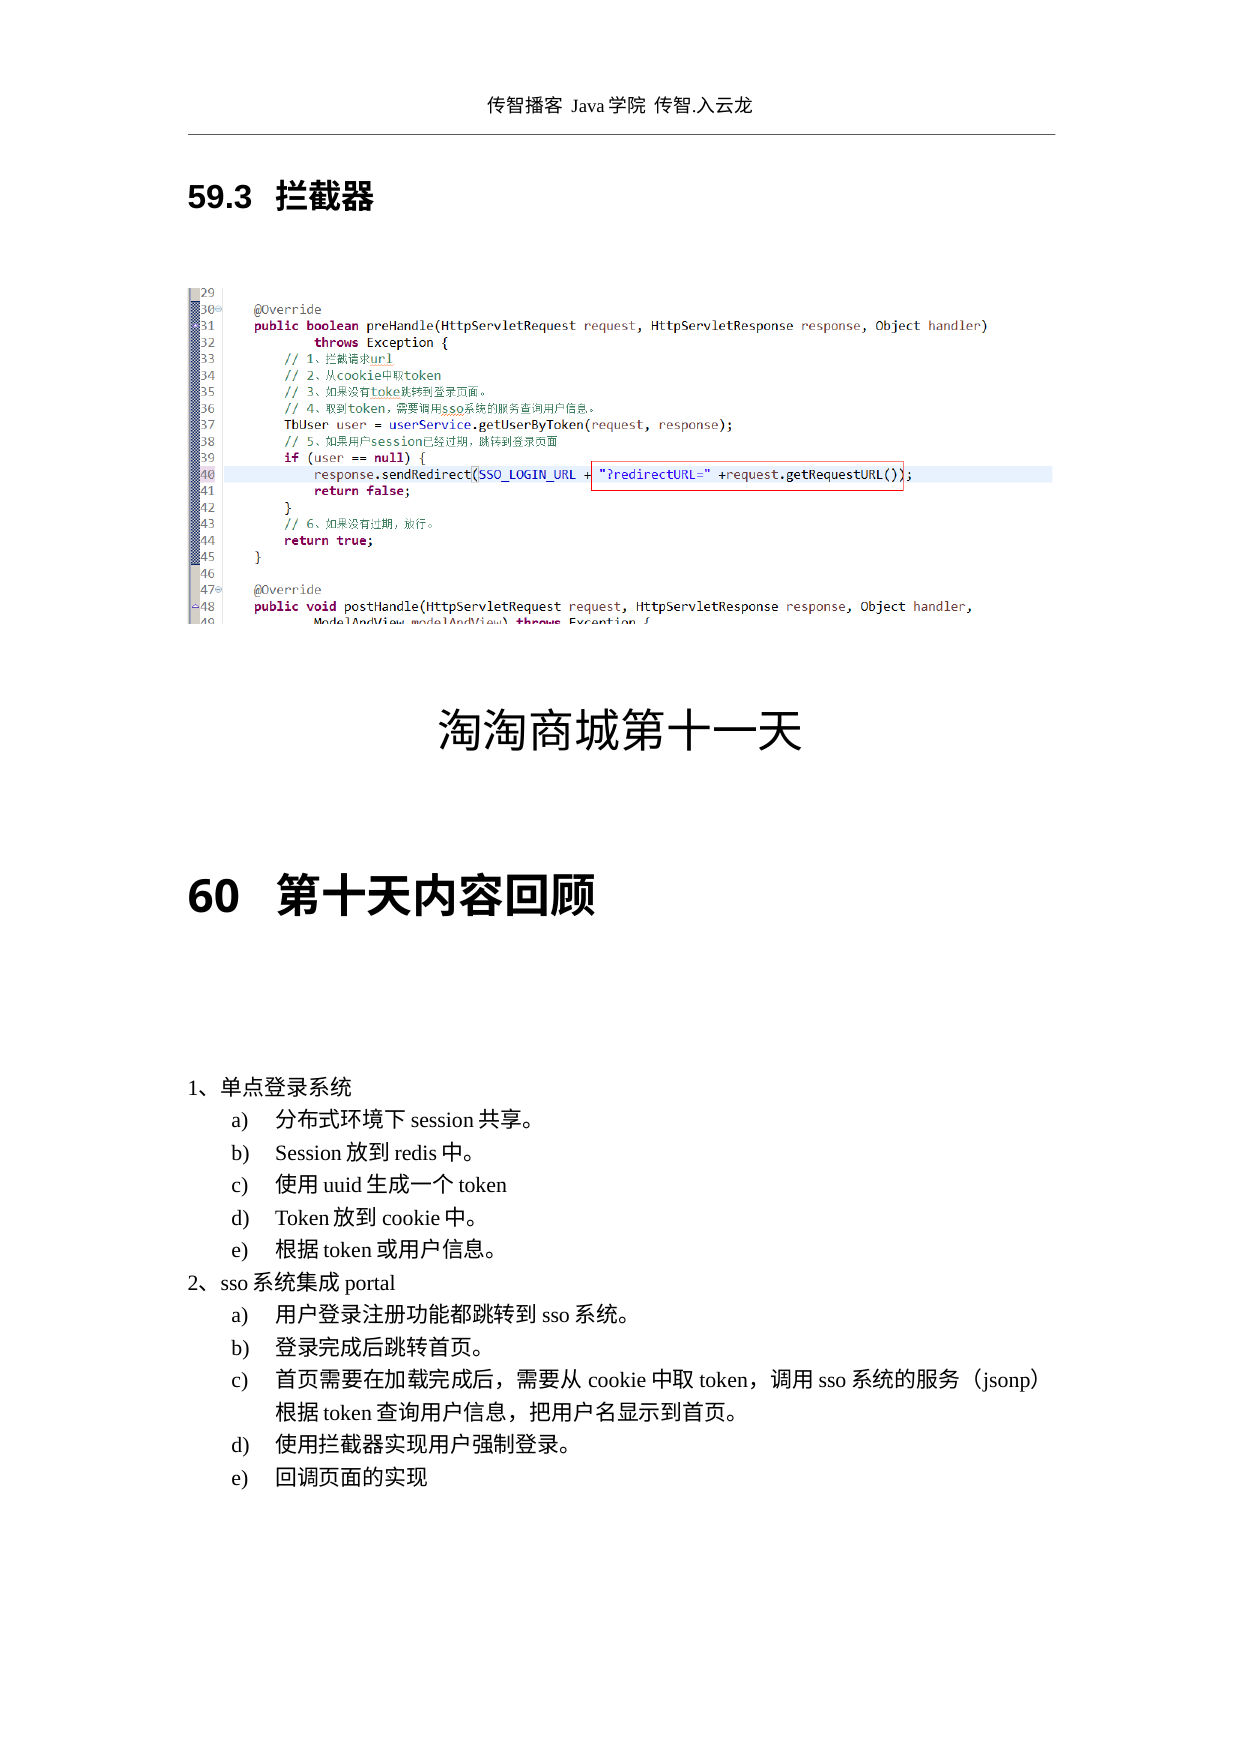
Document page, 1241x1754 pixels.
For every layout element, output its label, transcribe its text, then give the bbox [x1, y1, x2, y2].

list 使用uuid生成一个token [231, 1167, 1053, 1199]
list 登录完成后跳转首页。 [231, 1329, 1053, 1362]
list 单点登录系统 [187, 1069, 1053, 1102]
list 分布式环境下session共享。 [231, 1102, 1053, 1134]
list 用户登录注册功能都跳转到sso系统。 [231, 1297, 1053, 1329]
list sso系统集成portal [187, 1264, 1053, 1297]
subtitle 第十天内容回顾 [187, 844, 1053, 942]
subtitle 拦截器 [187, 162, 1053, 227]
list Session放到redis中。 [231, 1134, 1053, 1167]
list Token放到cookie中。 [231, 1199, 1053, 1232]
list 根据token或用户信息。 [231, 1232, 1053, 1264]
picture [187, 288, 1053, 624]
list 使用拦截器实现用户强制登录。 [231, 1427, 1053, 1459]
list 回调页面的实现 [231, 1459, 1053, 1492]
text 淘淘商城第十一天 [187, 679, 1053, 776]
list 首页需要在加载完成后，需要从cookie中取token，调用sso系统的服务（jsonp）根据token查询用户信息，把用户名显示到首页。 [231, 1362, 1053, 1427]
